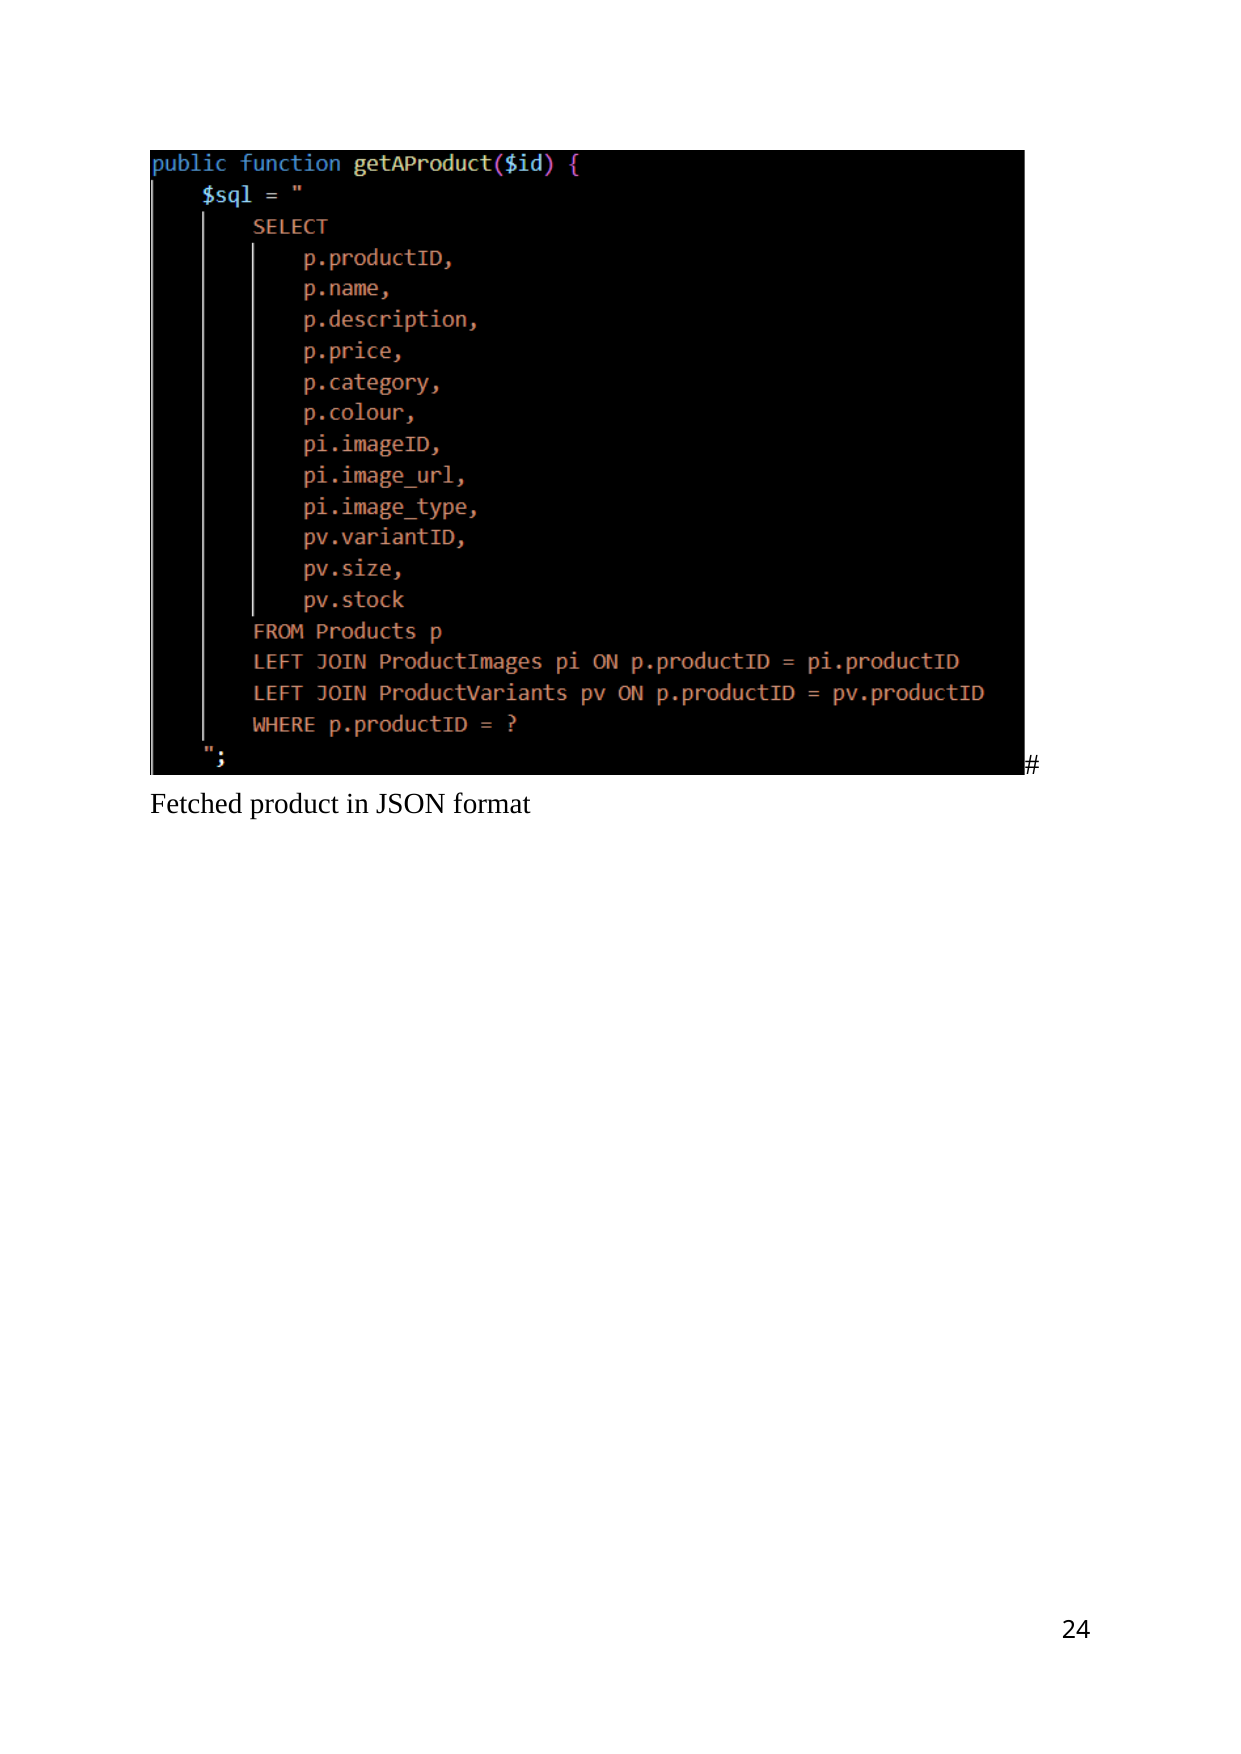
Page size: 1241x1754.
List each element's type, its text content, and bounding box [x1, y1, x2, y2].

picture [150, 150, 1025, 775]
